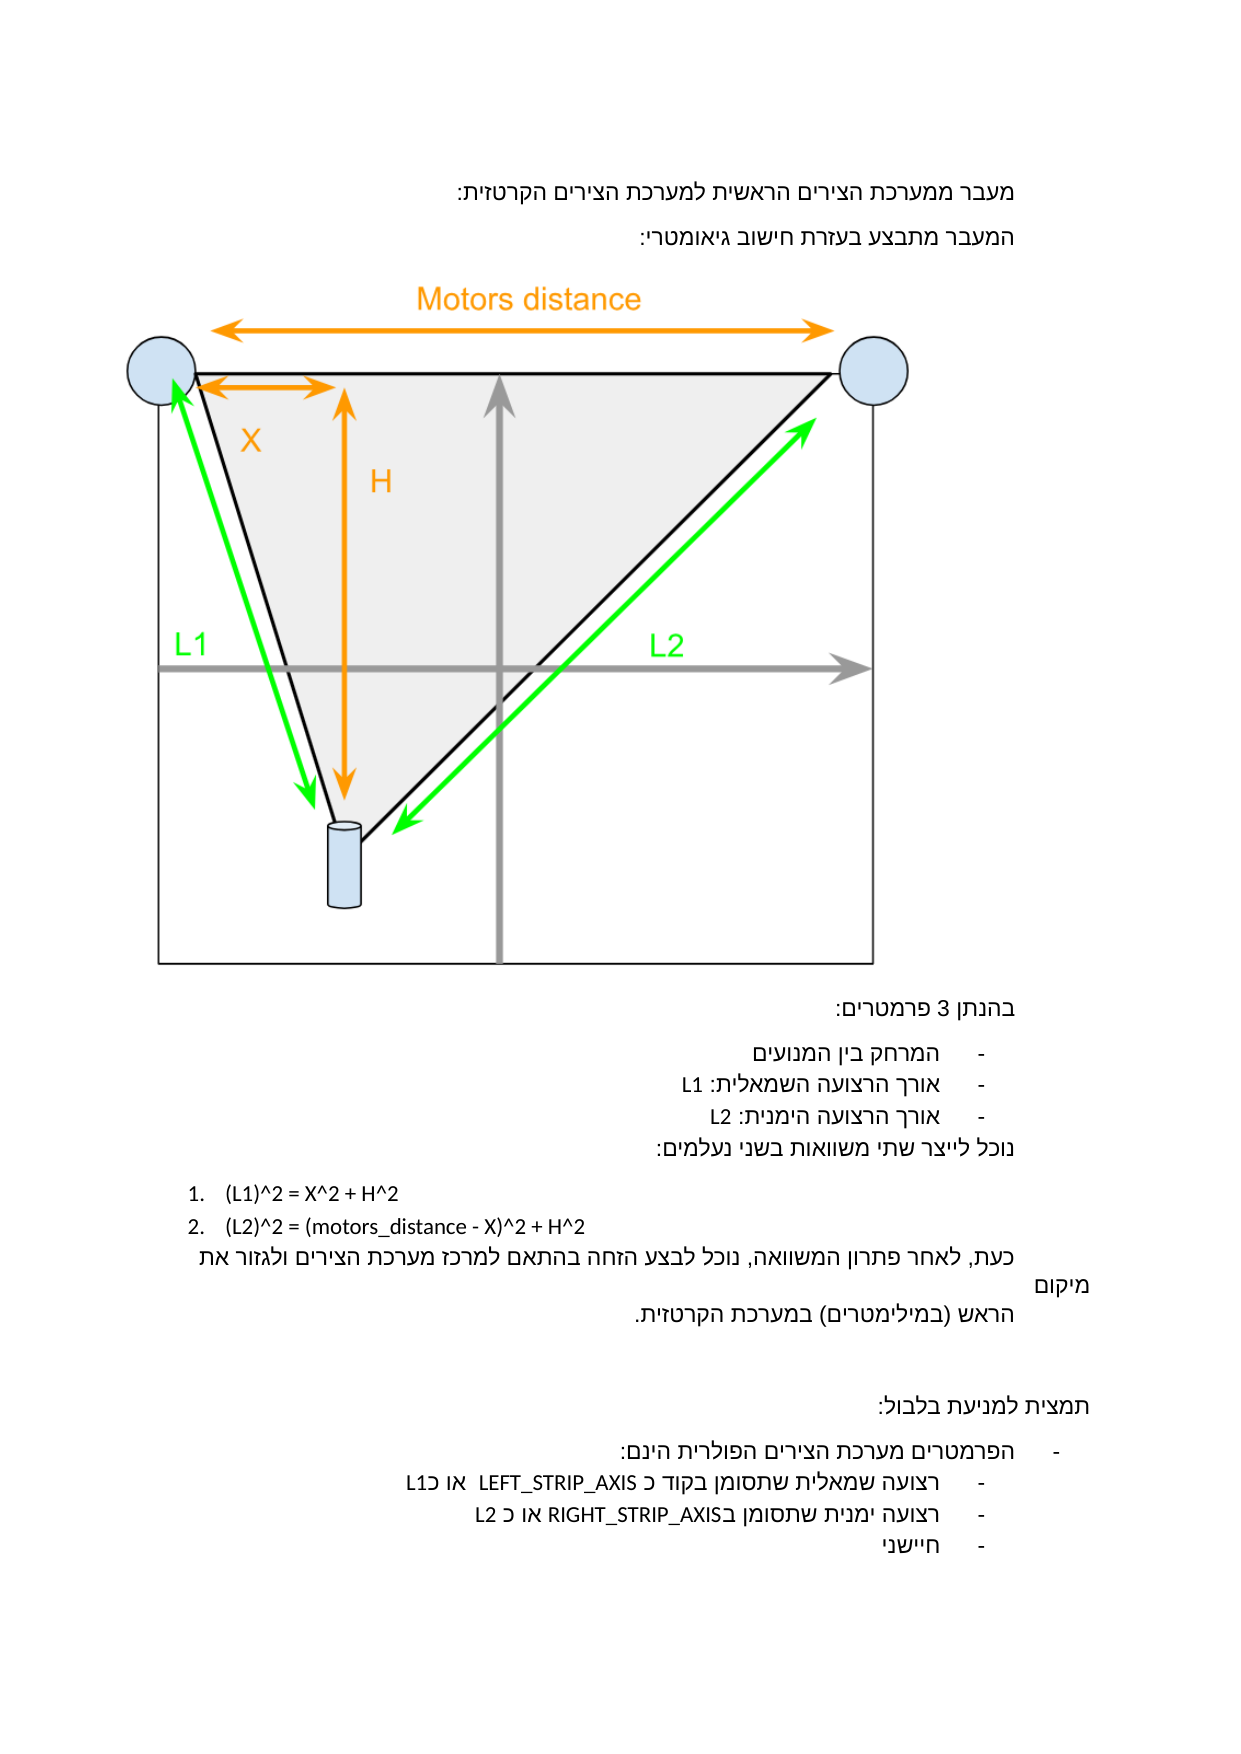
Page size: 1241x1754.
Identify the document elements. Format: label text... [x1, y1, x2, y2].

text תמצית למניעת בלבול: [150, 1393, 1090, 1419]
text בהנתן 3 פרמטרים: [150, 995, 1090, 1021]
list (L2)^2 = (motors_distance - X)^2 + H^2 [187, 1212, 1090, 1240]
list אורך הרצועה השמאלית: L1 [150, 1070, 978, 1098]
list רצועה שמאלית שתסומן בקוד כ LEFT_STRIP_AXIS או כL1 [150, 1468, 978, 1496]
text כעת, לאחר פתרון המשוואה, נוכל לבצע הזחה בהתאם למרכז מערכת הצירים ולגזור את מיקום הראש (במילימטרים) במערכת הקרטזית. [150, 1244, 1090, 1327]
list רצועה ימנית שתסומן בRIGHT_STRIP_AXIS או כ L2 [150, 1500, 978, 1528]
list חיישני [150, 1532, 978, 1559]
list המרחק בין המנועים [150, 1040, 978, 1066]
list (L1)^2 = X^2 + H^2 [187, 1179, 1090, 1208]
list הפרמטרים מערכת הצירים הפולרית הינם: [150, 1438, 1053, 1464]
text המעבר מתבצע בעזרת חישוב גיאומטרי: [150, 223, 1090, 250]
text מעבר ממערכת הצירים הראשית למערכת הצירים הקרטזית: [150, 150, 1090, 205]
list אורך הרצועה הימנית: L2 [150, 1102, 978, 1130]
picture [75, 268, 1015, 976]
text נוכל לייצר שתי משוואות בשני נעלמים: [150, 1134, 1090, 1161]
